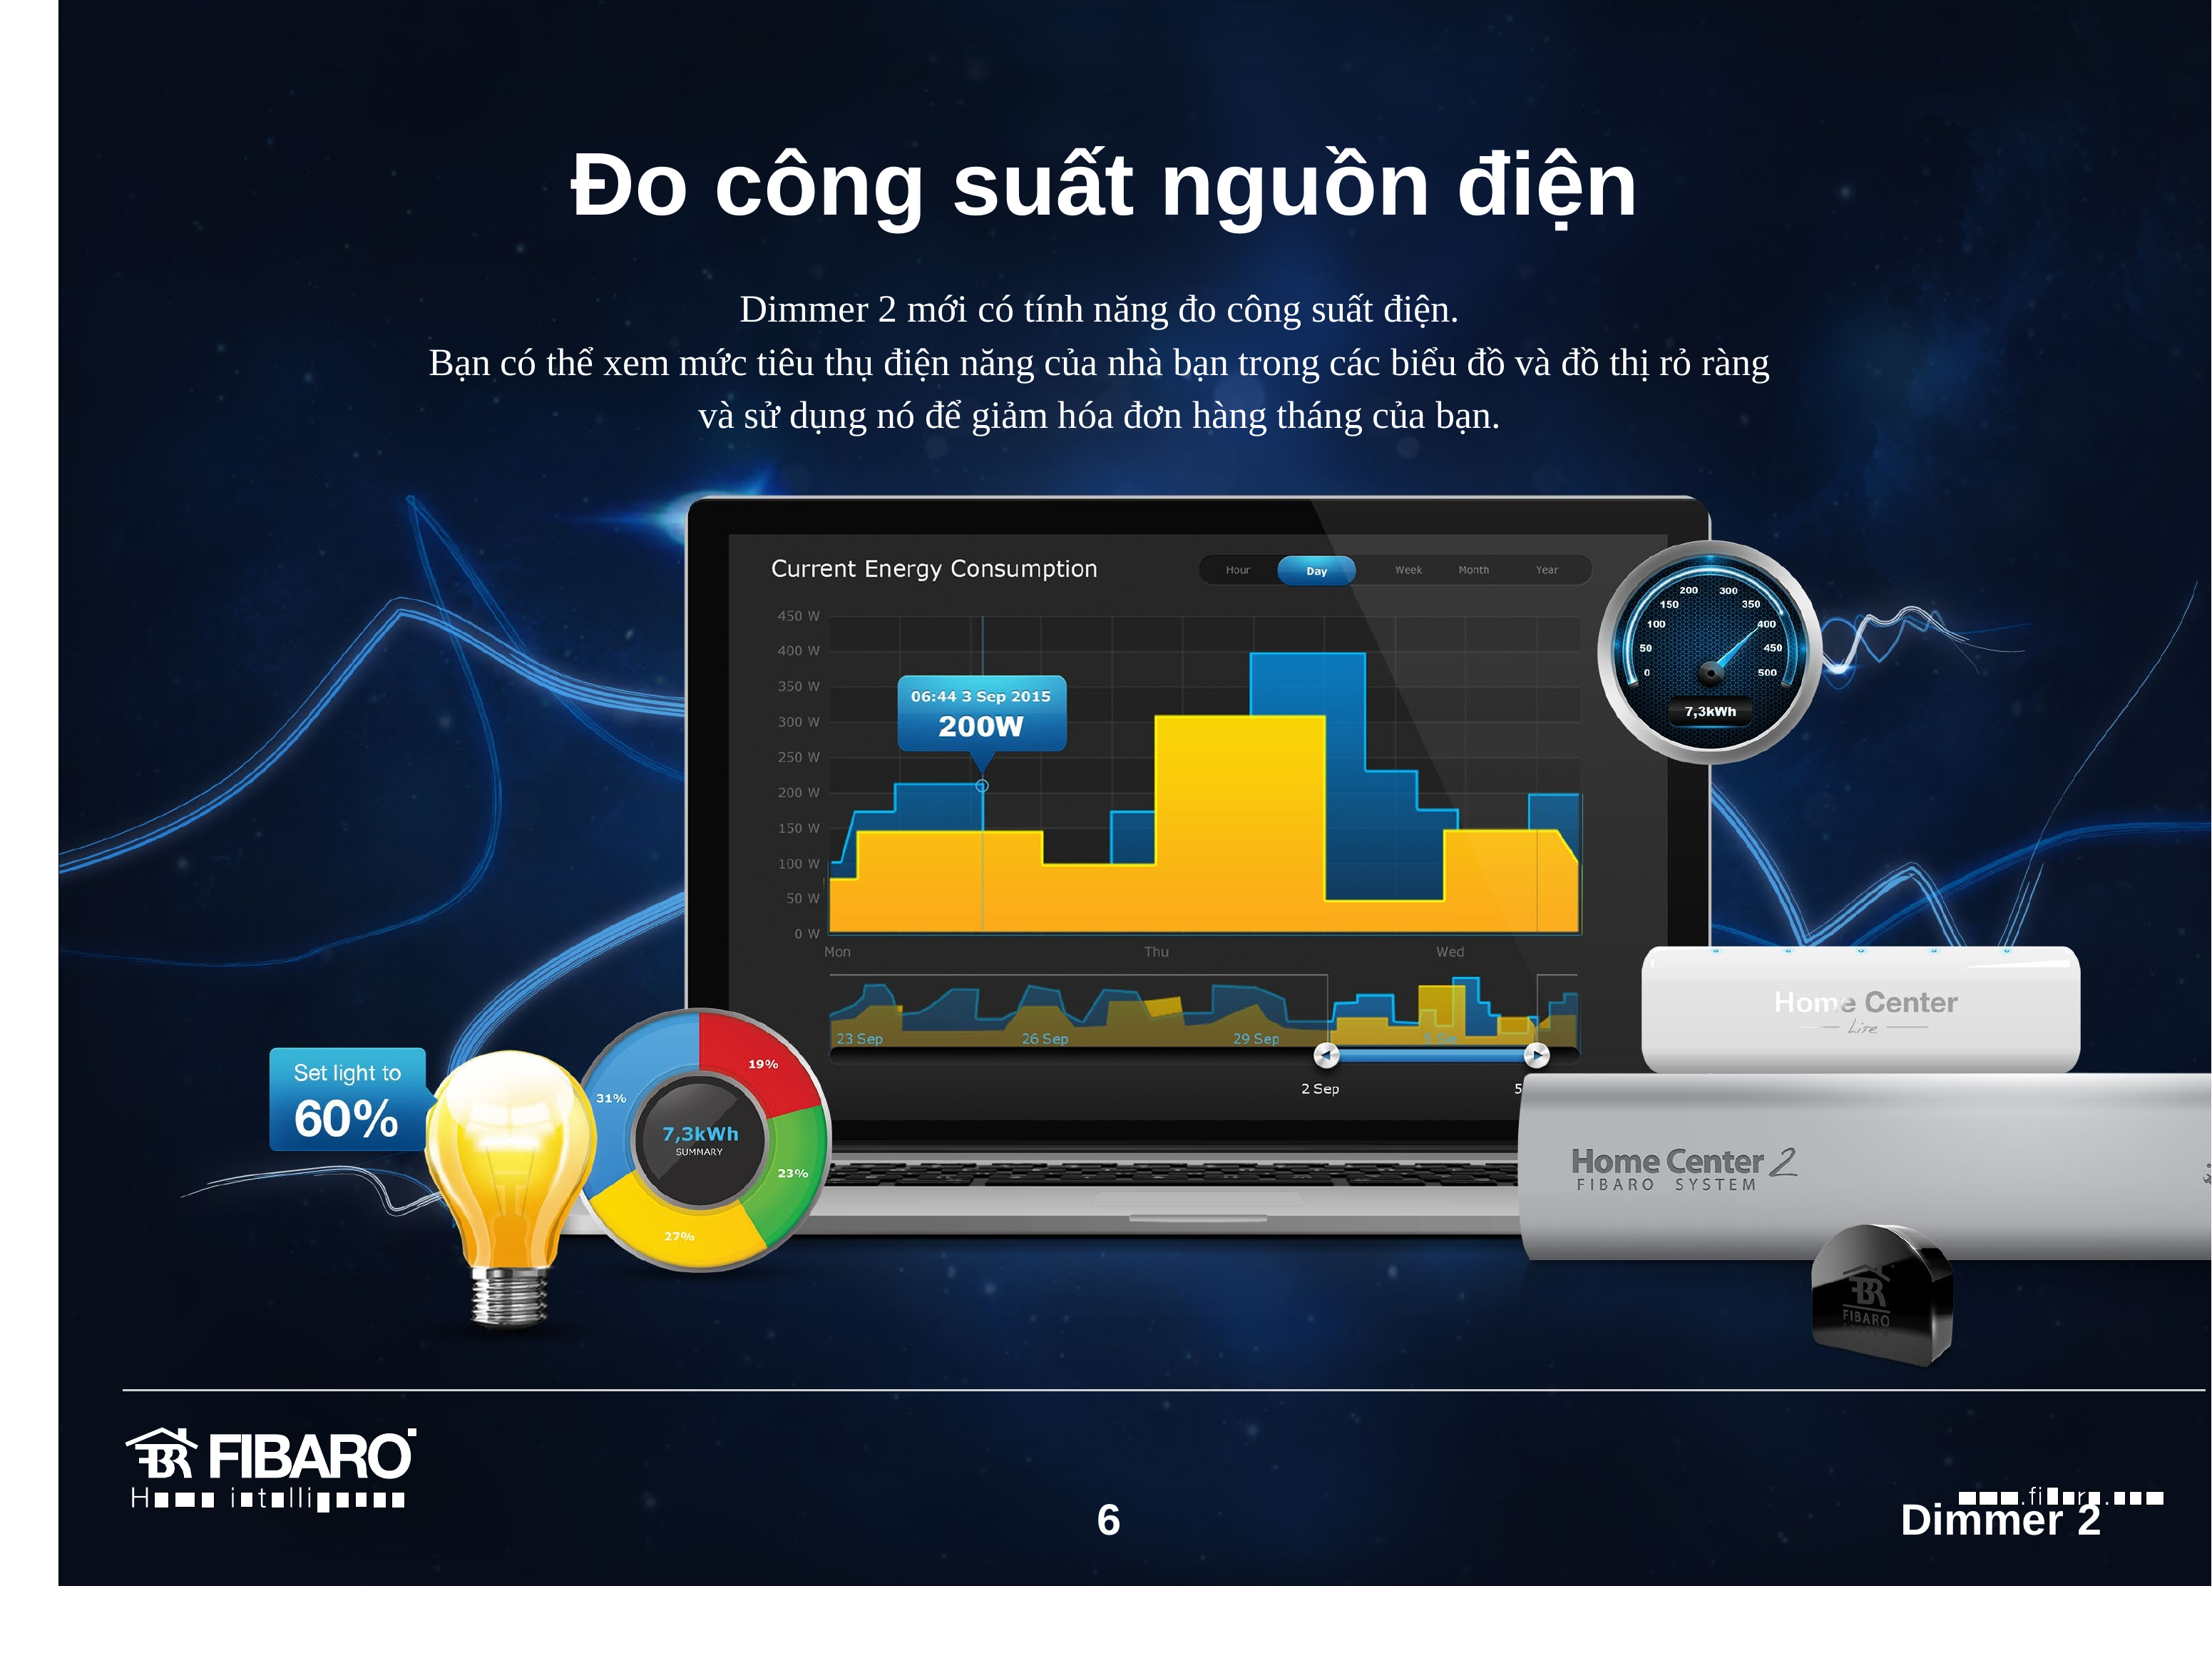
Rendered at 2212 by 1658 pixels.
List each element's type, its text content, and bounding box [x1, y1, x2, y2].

text Đo công suất nguồn điện [285, 131, 1926, 234]
picture [59, 0, 2211, 1585]
text Dimmer 2 mới có tính năng đo công suất điện. [285, 285, 1915, 330]
text Bạn có thể xem mức tiêu thụ điện năng của nhà bạn trong các biểu đồ và đồ thị rỏ ràng và sử dụng nó để giảm hóa đơn hàng tháng của bạn. [421, 339, 1778, 436]
subtitle Dimmer 2 [1097, 1493, 2133, 1544]
